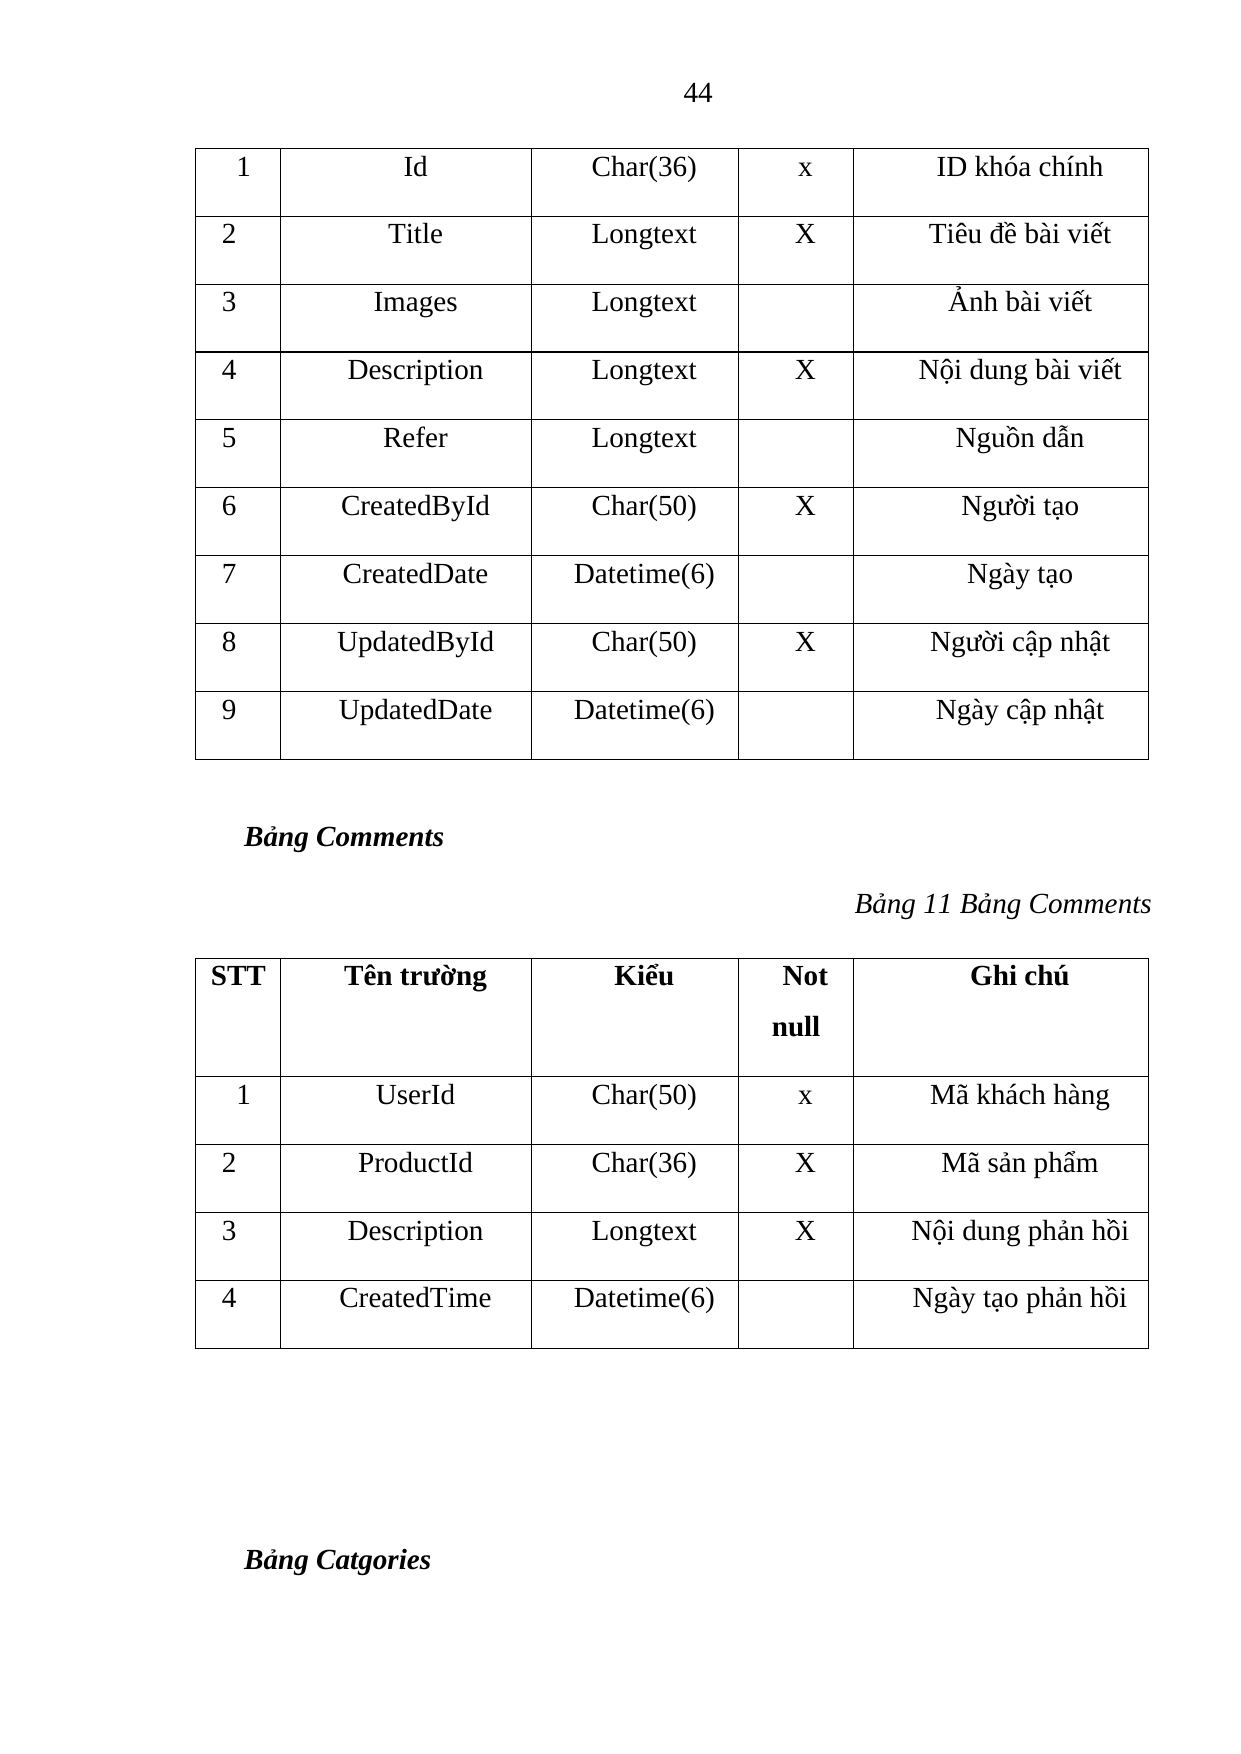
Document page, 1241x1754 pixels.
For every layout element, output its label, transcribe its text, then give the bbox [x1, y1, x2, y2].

table_cell UserId [281, 1077, 531, 1144]
table_cell Description [281, 353, 531, 419]
table_cell UpdatedDate [281, 692, 531, 759]
table_cell x [739, 149, 853, 216]
table_cell Title [281, 217, 531, 283]
table_cell Datetime(6) [532, 692, 738, 759]
table_cell Char(50) [532, 488, 738, 555]
table_cell CreatedById [281, 488, 531, 555]
table_cell X [739, 1145, 853, 1212]
table_cell Ảnh bài viết [854, 285, 1148, 351]
table_cell Ngày tạo phản hồi [854, 1281, 1148, 1347]
table_cell Người cập nhật [854, 624, 1148, 691]
table_cell Người tạo [854, 488, 1148, 555]
table_header Kiểu [532, 959, 738, 1076]
table_cell [739, 556, 853, 623]
table_header Not null [739, 959, 853, 1076]
table_header STT [196, 959, 280, 1076]
table_cell Ngày cập nhật [854, 692, 1148, 759]
table_cell 1 [196, 149, 280, 216]
table_cell Char(50) [532, 1077, 738, 1144]
table_cell X [739, 488, 853, 555]
table_header Ghi chú [854, 959, 1148, 1076]
table_cell [739, 1281, 853, 1347]
table_cell 6 [196, 488, 280, 555]
table_cell 5 [196, 420, 280, 487]
table_cell Longtext [532, 217, 738, 283]
table_cell Id [281, 149, 531, 216]
table_cell Nguồn dẫn [854, 420, 1148, 487]
table_cell [739, 692, 853, 759]
table_cell Datetime(6) [532, 556, 738, 623]
table_cell Description [281, 1213, 531, 1279]
table_cell Tiêu đề bài viết [854, 217, 1148, 283]
table_cell 4 [196, 353, 280, 419]
table_cell 8 [196, 624, 280, 691]
table_cell ProductId [281, 1145, 531, 1212]
table_cell Char(36) [532, 149, 738, 216]
text Bảng Catgories [207, 1542, 1152, 1575]
table_cell ID khóa chính [854, 149, 1148, 216]
table_cell Longtext [532, 420, 738, 487]
table_cell X [739, 1213, 853, 1279]
table_cell Char(36) [532, 1145, 738, 1212]
table_cell CreatedDate [281, 556, 531, 623]
table_cell 4 [196, 1281, 280, 1347]
table_cell X [739, 217, 853, 283]
table_cell Longtext [532, 285, 738, 351]
table_cell Images [281, 285, 531, 351]
table_header Tên trường [281, 959, 531, 1076]
table_cell CreatedTime [281, 1281, 531, 1347]
text Bảng 11 Bảng Comments [207, 886, 1152, 920]
table_cell Char(50) [532, 624, 738, 691]
table_cell [739, 420, 853, 487]
table_cell 1 [196, 1077, 280, 1144]
table_cell 3 [196, 285, 280, 351]
text Bảng Comments [207, 819, 1152, 853]
table_cell Mã khách hàng [854, 1077, 1148, 1144]
table_cell Ngày tạo [854, 556, 1148, 623]
table_cell 9 [196, 692, 280, 759]
table_cell x [739, 1077, 853, 1144]
table_cell Longtext [532, 353, 738, 419]
table_cell 2 [196, 1145, 280, 1212]
table_cell X [739, 624, 853, 691]
table_cell 2 [196, 217, 280, 283]
table_cell Mã sản phẩm [854, 1145, 1148, 1212]
table_cell [739, 285, 853, 351]
table_cell Datetime(6) [532, 1281, 738, 1347]
table_cell UpdatedById [281, 624, 531, 691]
table_cell Nội dung bài viết [854, 353, 1148, 419]
table_cell 3 [196, 1213, 280, 1279]
table_cell Nội dung phản hồi [854, 1213, 1148, 1279]
table_cell Longtext [532, 1213, 738, 1279]
table_cell Refer [281, 420, 531, 487]
table_cell X [739, 353, 853, 419]
table_cell 7 [196, 556, 280, 623]
